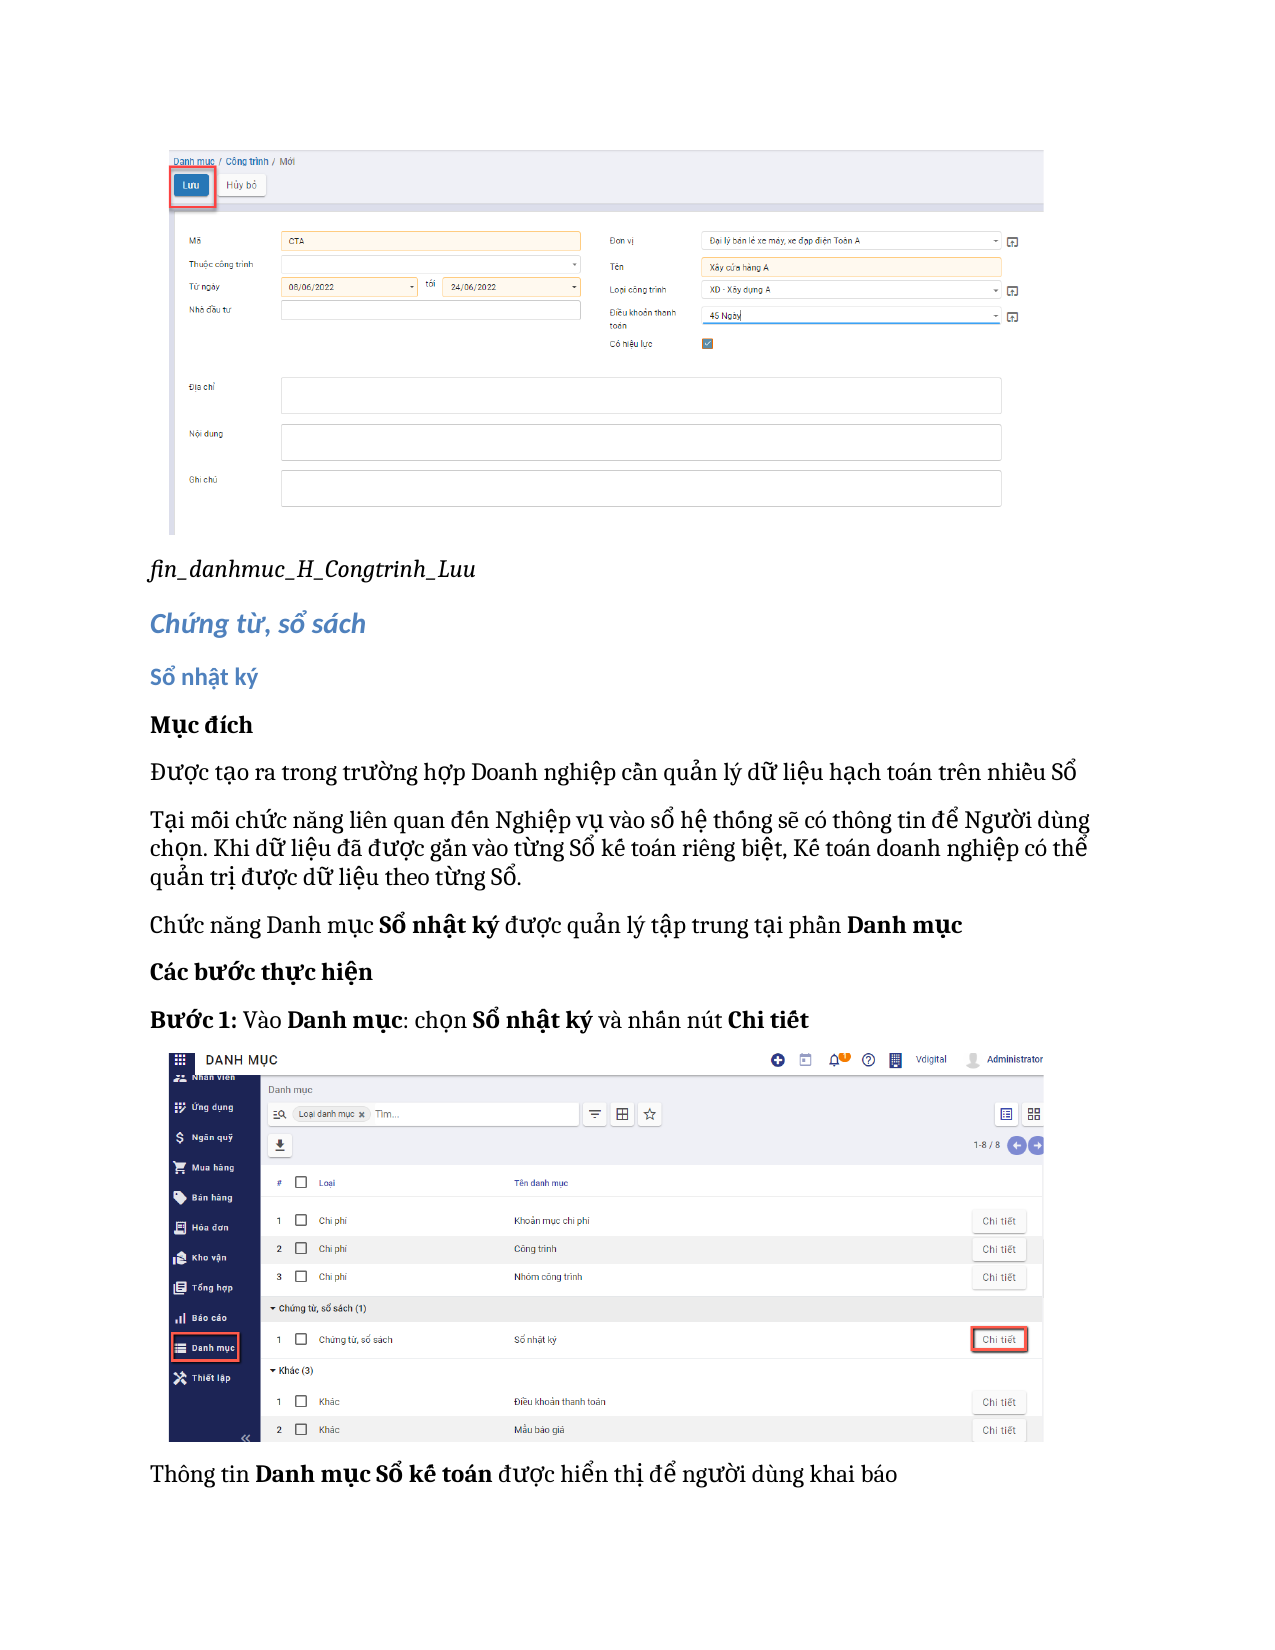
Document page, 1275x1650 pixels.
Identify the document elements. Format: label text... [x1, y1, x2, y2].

picture [168, 150, 1044, 535]
picture [168, 1053, 1044, 1442]
text Các bước thực hiện [150, 958, 1125, 987]
text Tại mỗi chức năng liên quan đến Nghiệp vụ vào sổ hệ thống sẽ có thông tin để Người dùng chọn. Khi dữ liệu đã được gắn vào từng Sổ kế toán riêng biệt, Kế toán doanh nghiệp có thể quản trị được dữ liệu theo từng Sổ. [150, 806, 1125, 892]
text Mục đích [150, 711, 1125, 739]
text Được tạo ra trong trường hợp Doanh nghiệp cần quản lý dữ liệu hạch toán trên nhiều Sổ [150, 758, 1125, 787]
subtitle Sổ nhật ký [150, 661, 1125, 692]
text Bước 1: Vào Danh mục: chọn Sổ nhật ký và nhấn nút Chi tiết [150, 1006, 1125, 1034]
text fin_danhmuc_H_Congtrinh_Luu [150, 555, 1125, 584]
text Thông tin Danh mục Sổ kế toán được hiển thị để người dùng khai báo [150, 1460, 1125, 1489]
subtitle Chứng từ, sổ sách [150, 605, 1125, 641]
text Chức năng Danh mục Sổ nhật ký được quản lý tập trung tại phần Danh mục [150, 911, 1125, 939]
